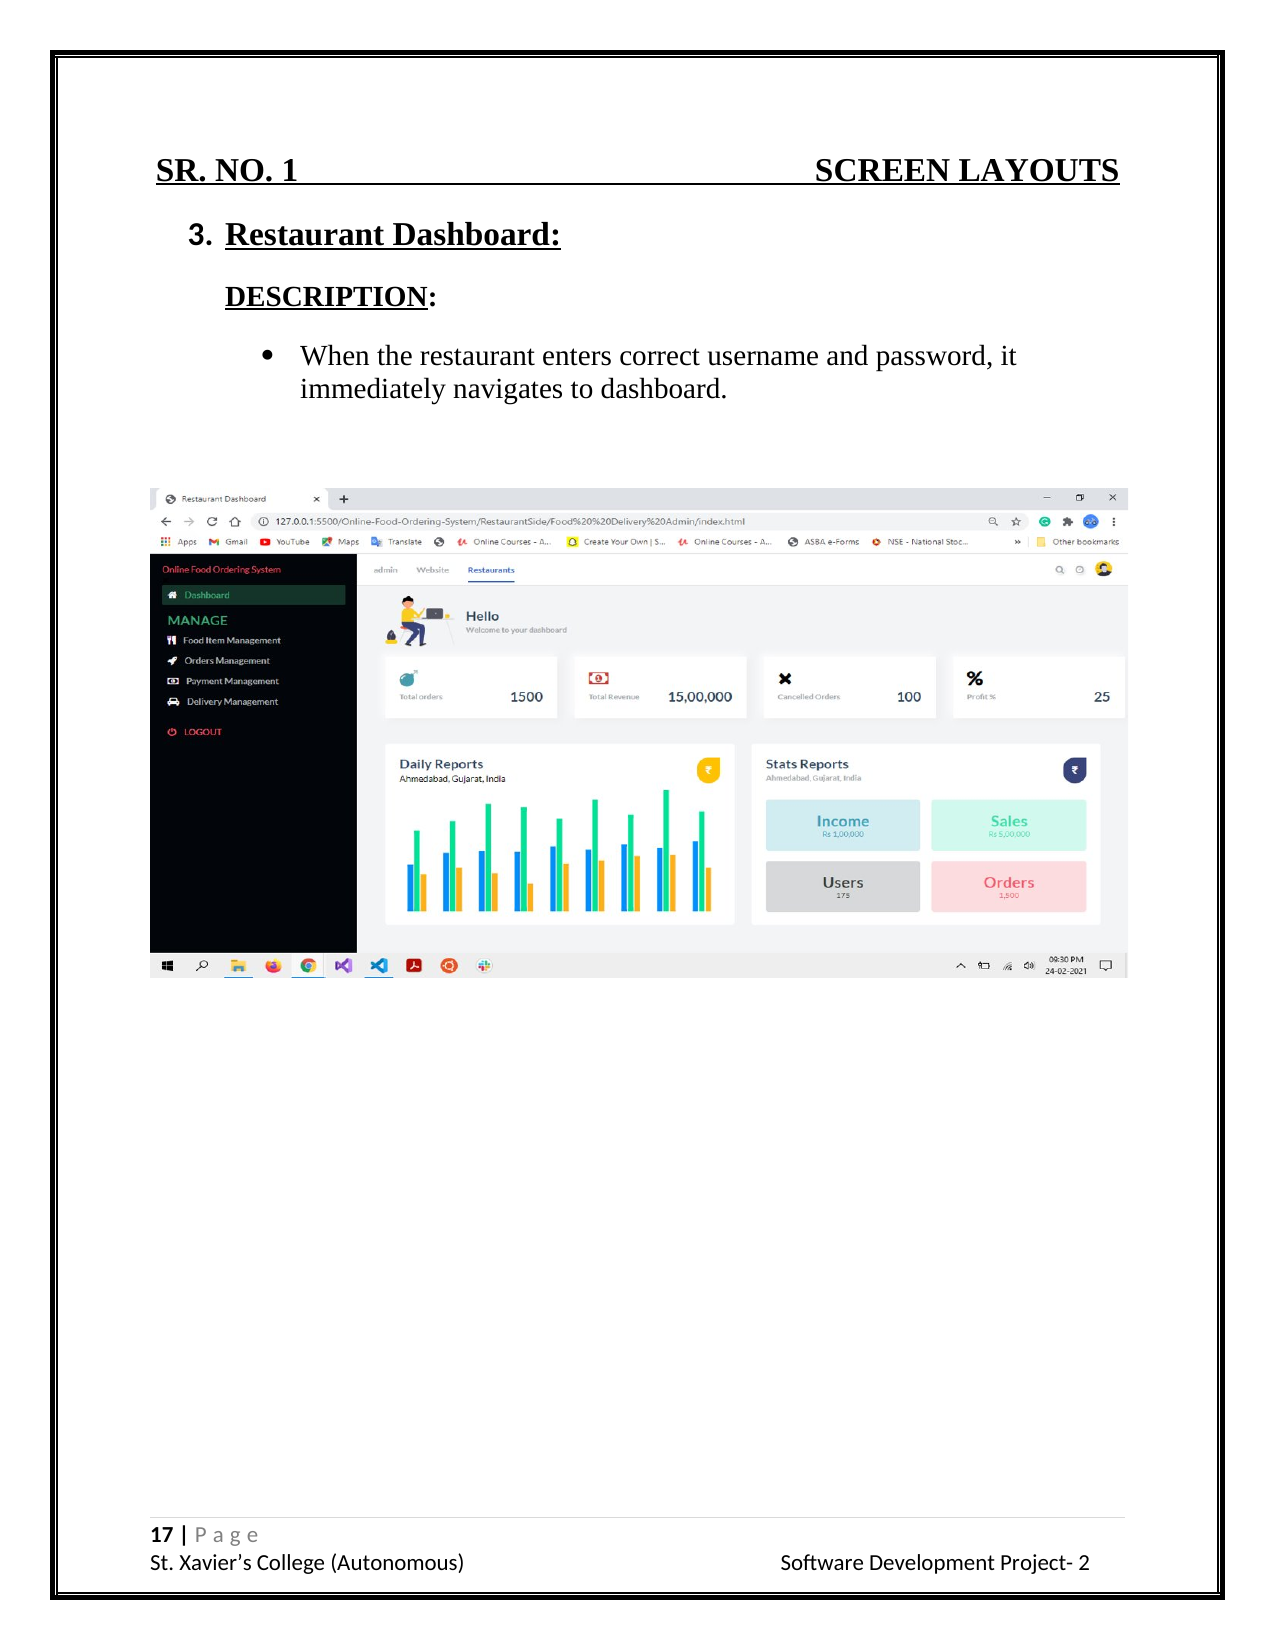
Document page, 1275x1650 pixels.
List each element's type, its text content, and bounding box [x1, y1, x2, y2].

list Restaurant Dashboard: [187, 213, 1125, 254]
picture [150, 488, 1129, 978]
text SR. NO. 1 SCREEN LAYOUTS [150, 150, 1125, 188]
list When the restaurant enters correct username and password, it immediately navigates to dashboard. [262, 338, 1125, 405]
text DESCRIPTION: [225, 279, 1125, 313]
